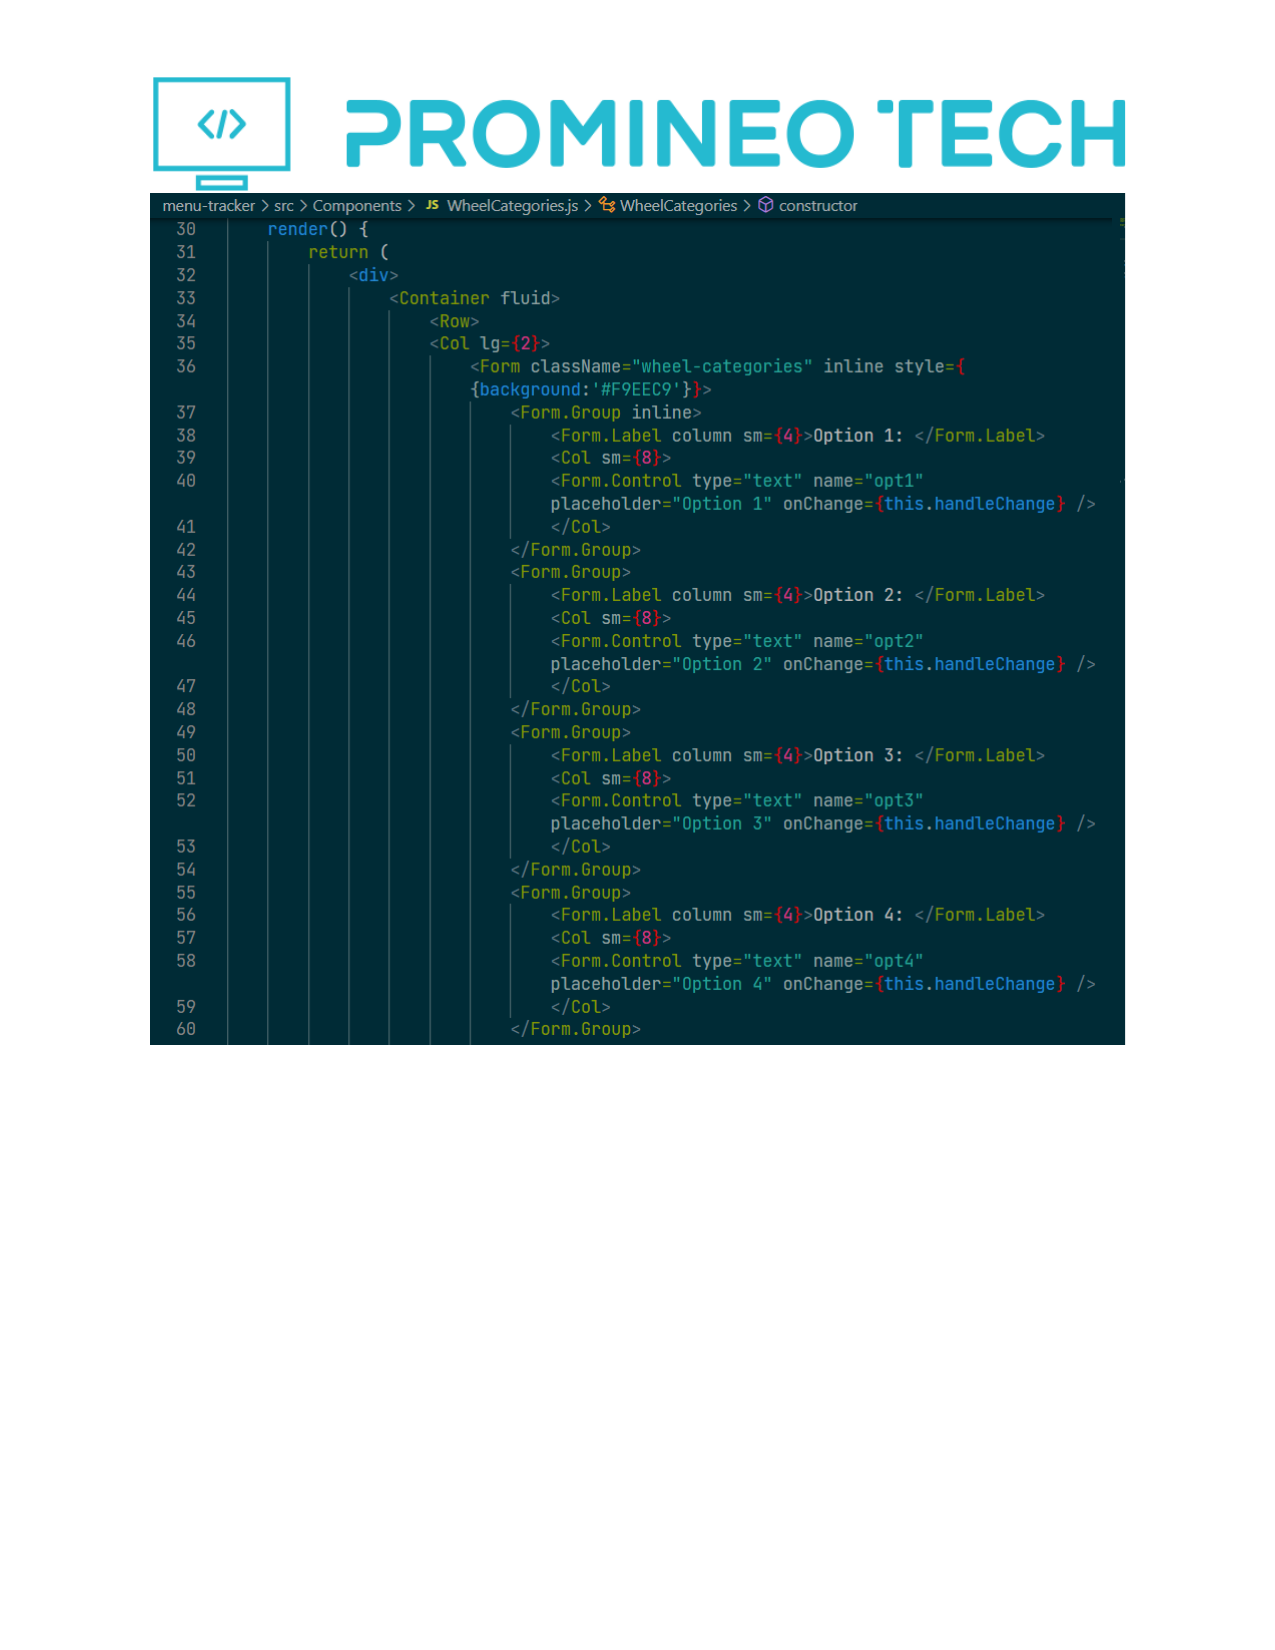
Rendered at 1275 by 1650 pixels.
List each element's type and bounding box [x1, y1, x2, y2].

picture [552, 980, 559, 992]
picture [855, 911, 873, 920]
picture [734, 363, 741, 372]
picture [936, 588, 943, 600]
picture [562, 931, 569, 943]
picture [956, 752, 974, 761]
picture [815, 797, 852, 806]
picture [634, 978, 640, 989]
picture [635, 817, 640, 829]
picture [846, 752, 853, 761]
picture [633, 477, 640, 486]
picture [572, 726, 579, 738]
picture [643, 794, 650, 806]
picture [572, 797, 579, 806]
picture [592, 638, 600, 646]
picture [652, 908, 660, 920]
picture [552, 661, 559, 672]
picture [855, 478, 862, 484]
picture [612, 409, 620, 421]
picture [815, 588, 820, 600]
picture [188, 772, 195, 784]
picture [572, 886, 579, 898]
picture [460, 337, 469, 349]
picture [502, 292, 509, 304]
picture [643, 591, 650, 600]
picture [855, 432, 873, 441]
picture [602, 363, 609, 371]
picture [532, 365, 539, 372]
picture [693, 908, 701, 920]
picture [1021, 981, 1028, 989]
picture [734, 478, 741, 484]
picture [582, 1003, 589, 1012]
picture [652, 429, 660, 441]
picture [835, 429, 842, 441]
picture [581, 931, 590, 943]
picture [573, 383, 579, 394]
picture [190, 1000, 195, 1010]
picture [623, 477, 630, 486]
picture [757, 794, 761, 806]
picture [686, 817, 691, 829]
picture [622, 432, 630, 441]
picture [531, 863, 539, 875]
picture [582, 432, 600, 441]
picture [643, 432, 650, 441]
picture [643, 474, 650, 486]
picture [643, 954, 650, 966]
picture [1026, 429, 1034, 441]
picture [663, 957, 671, 966]
picture [855, 798, 862, 804]
picture [279, 226, 291, 234]
picture [714, 957, 721, 969]
picture [815, 817, 832, 829]
picture [714, 661, 721, 670]
picture [815, 957, 842, 966]
picture [572, 911, 579, 920]
picture [451, 295, 468, 304]
picture [715, 980, 721, 989]
picture [1020, 661, 1028, 669]
picture [582, 591, 589, 600]
picture [633, 638, 640, 647]
picture [784, 749, 792, 761]
picture [187, 727, 195, 735]
picture [825, 661, 832, 670]
picture [562, 908, 569, 920]
picture [179, 292, 185, 304]
picture [996, 817, 1003, 829]
picture [795, 587, 802, 603]
picture [886, 638, 893, 649]
picture [491, 363, 519, 372]
picture [714, 820, 722, 829]
picture [936, 818, 953, 829]
picture [663, 363, 670, 370]
picture [886, 797, 893, 809]
picture [714, 477, 721, 489]
picture [473, 382, 478, 397]
picture [612, 635, 619, 647]
picture [750, 591, 771, 600]
picture [592, 568, 609, 577]
picture [562, 817, 570, 829]
picture [724, 957, 731, 966]
picture [886, 908, 893, 920]
picture [875, 815, 883, 832]
picture [441, 315, 449, 327]
picture [360, 249, 367, 258]
picture [941, 661, 947, 669]
picture [775, 747, 782, 764]
picture [986, 981, 993, 989]
picture [734, 820, 741, 829]
picture [552, 1025, 570, 1034]
picture [562, 977, 569, 989]
picture [673, 911, 679, 920]
picture [634, 497, 640, 509]
picture [704, 978, 711, 987]
picture [188, 340, 195, 349]
picture [633, 957, 640, 966]
picture [613, 661, 620, 670]
picture [957, 359, 963, 375]
picture [936, 749, 943, 761]
picture [654, 797, 660, 806]
picture [481, 383, 488, 395]
picture [531, 568, 539, 577]
picture [301, 200, 307, 211]
picture [765, 477, 771, 486]
picture [865, 501, 872, 507]
picture [623, 1025, 630, 1037]
picture [996, 908, 1024, 920]
picture [178, 934, 185, 943]
picture [622, 591, 630, 600]
picture [694, 474, 701, 486]
picture [613, 588, 619, 600]
picture [875, 656, 883, 672]
picture [189, 429, 195, 436]
picture [633, 797, 640, 806]
picture [784, 588, 792, 600]
picture [542, 292, 549, 304]
picture [178, 708, 185, 714]
picture [178, 617, 185, 623]
picture [179, 315, 185, 327]
picture [633, 749, 640, 761]
picture [835, 820, 842, 829]
picture [784, 908, 792, 920]
picture [683, 360, 691, 372]
picture [188, 868, 195, 875]
picture [654, 638, 660, 646]
picture [686, 384, 690, 395]
picture [178, 797, 185, 806]
picture [603, 658, 609, 669]
picture [430, 292, 438, 304]
picture [295, 226, 301, 234]
picture [591, 520, 600, 532]
picture [188, 269, 195, 281]
picture [653, 820, 659, 829]
picture [721, 591, 731, 600]
picture [572, 1000, 579, 1012]
picture [745, 752, 771, 761]
picture [582, 889, 609, 898]
picture [705, 639, 710, 649]
picture [440, 295, 448, 304]
picture [343, 204, 351, 214]
picture [946, 591, 953, 600]
picture [524, 295, 529, 304]
picture [531, 409, 539, 418]
picture [150, 75, 1125, 192]
picture [694, 954, 700, 966]
picture [1012, 981, 1018, 989]
picture [976, 817, 982, 829]
picture [865, 981, 872, 987]
picture [694, 794, 701, 806]
picture [775, 363, 782, 372]
picture [623, 957, 630, 966]
picture [795, 747, 802, 764]
picture [865, 821, 872, 827]
picture [187, 453, 195, 460]
picture [178, 636, 191, 646]
picture [876, 957, 883, 966]
picture [745, 432, 771, 441]
picture [686, 499, 691, 509]
picture [592, 591, 600, 600]
picture [572, 934, 579, 943]
picture [582, 843, 589, 852]
picture [842, 957, 852, 966]
picture [686, 752, 691, 761]
picture [178, 775, 185, 784]
picture [672, 794, 681, 806]
picture [855, 591, 873, 600]
picture [654, 930, 660, 946]
picture [855, 500, 862, 509]
picture [1026, 908, 1034, 920]
picture [623, 797, 630, 806]
picture [845, 820, 852, 832]
picture [775, 427, 782, 444]
picture [612, 474, 619, 486]
picture [521, 565, 529, 577]
picture [987, 749, 994, 761]
picture [511, 383, 518, 395]
picture [541, 706, 549, 715]
picture [613, 749, 620, 761]
picture [784, 817, 810, 829]
picture [533, 386, 539, 394]
picture [784, 474, 792, 486]
picture [188, 246, 195, 258]
picture [694, 661, 699, 672]
picture [582, 683, 589, 692]
picture [427, 201, 438, 209]
picture [996, 429, 1024, 441]
picture [956, 591, 974, 600]
picture [572, 565, 579, 577]
picture [615, 820, 620, 829]
picture [865, 662, 872, 668]
picture [582, 1022, 589, 1034]
picture [1058, 816, 1064, 832]
picture [179, 246, 185, 255]
picture [1042, 500, 1054, 510]
picture [786, 499, 811, 509]
picture [150, 219, 1111, 237]
picture [765, 797, 771, 806]
picture [623, 935, 630, 941]
picture [178, 594, 185, 600]
picture [582, 797, 600, 806]
picture [604, 934, 619, 943]
picture [593, 363, 599, 372]
picture [941, 501, 953, 509]
picture [592, 957, 600, 966]
picture [562, 794, 569, 806]
picture [734, 500, 741, 509]
picture [724, 797, 731, 806]
picture [189, 703, 195, 710]
picture [918, 363, 923, 375]
picture [609, 202, 614, 212]
picture [765, 957, 771, 966]
picture [592, 706, 619, 715]
picture [451, 340, 458, 349]
picture [582, 568, 589, 577]
picture [654, 957, 660, 966]
picture [562, 954, 569, 966]
picture [643, 911, 650, 920]
picture [785, 635, 790, 645]
picture [544, 386, 553, 395]
picture [518, 886, 529, 898]
picture [694, 382, 700, 398]
picture [673, 432, 680, 441]
picture [492, 340, 499, 352]
picture [541, 866, 549, 875]
picture [552, 363, 559, 372]
picture [664, 409, 680, 418]
picture [183, 1024, 190, 1034]
picture [572, 752, 579, 761]
picture [745, 363, 751, 375]
picture [1032, 501, 1038, 509]
picture [634, 771, 640, 779]
picture [179, 360, 193, 372]
picture [785, 954, 792, 966]
picture [976, 497, 980, 509]
picture [755, 982, 761, 989]
picture [187, 406, 195, 413]
picture [896, 474, 903, 484]
picture [178, 749, 195, 761]
picture [582, 543, 589, 555]
picture [320, 249, 327, 258]
picture [615, 500, 620, 509]
picture [1058, 496, 1064, 512]
picture [340, 249, 347, 258]
picture [815, 908, 822, 920]
picture [533, 295, 540, 304]
picture [1032, 661, 1038, 669]
picture [693, 429, 701, 441]
picture [896, 956, 903, 966]
picture [704, 911, 721, 920]
picture [591, 840, 600, 852]
picture [815, 429, 822, 441]
picture [956, 432, 974, 441]
picture [755, 497, 762, 509]
picture [956, 820, 963, 829]
picture [726, 661, 731, 670]
picture [188, 319, 195, 326]
picture [531, 1022, 539, 1034]
picture [532, 335, 539, 352]
picture [622, 752, 630, 761]
picture [936, 429, 943, 441]
picture [552, 820, 559, 832]
picture [725, 821, 731, 829]
picture [179, 269, 185, 278]
picture [704, 797, 711, 809]
picture [936, 908, 943, 920]
picture [178, 548, 185, 555]
picture [686, 432, 691, 441]
picture [1058, 657, 1064, 672]
picture [775, 587, 782, 603]
picture [1026, 749, 1034, 761]
picture [552, 546, 570, 555]
picture [886, 749, 893, 761]
picture [765, 638, 771, 645]
picture [331, 224, 335, 236]
picture [643, 409, 649, 417]
picture [593, 500, 599, 508]
picture [856, 363, 863, 372]
picture [592, 866, 619, 875]
picture [791, 658, 812, 670]
picture [634, 409, 640, 418]
picture [572, 520, 579, 532]
picture [643, 383, 650, 395]
picture [453, 201, 460, 210]
picture [582, 752, 600, 761]
picture [441, 337, 448, 349]
picture [593, 820, 599, 829]
picture [846, 432, 853, 441]
picture [876, 797, 883, 806]
picture [956, 911, 974, 920]
picture [897, 796, 903, 803]
picture [936, 363, 943, 372]
picture [603, 497, 609, 509]
picture [541, 546, 549, 555]
picture [350, 249, 357, 258]
picture [582, 611, 586, 623]
picture [941, 981, 947, 989]
picture [310, 226, 317, 233]
picture [612, 568, 620, 580]
picture [562, 429, 569, 441]
picture [655, 612, 660, 624]
picture [592, 911, 600, 920]
picture [684, 409, 691, 418]
picture [592, 546, 619, 555]
picture [188, 565, 195, 577]
picture [1032, 981, 1038, 989]
picture [572, 680, 579, 692]
picture [613, 429, 620, 441]
picture [574, 661, 579, 670]
picture [820, 980, 832, 989]
picture [659, 200, 666, 210]
picture [946, 752, 953, 761]
picture [572, 775, 579, 784]
picture [562, 474, 569, 486]
picture [895, 817, 902, 829]
picture [987, 429, 994, 441]
picture [603, 454, 619, 463]
picture [178, 685, 185, 691]
picture [704, 432, 721, 441]
picture [178, 731, 185, 737]
picture [1042, 661, 1054, 670]
picture [946, 911, 953, 920]
picture [835, 908, 842, 920]
picture [643, 635, 649, 647]
picture [622, 911, 630, 920]
picture [654, 450, 660, 466]
picture [581, 772, 590, 784]
picture [721, 432, 731, 441]
picture [653, 500, 659, 509]
picture [542, 360, 549, 372]
picture [987, 588, 993, 600]
picture [380, 272, 387, 280]
picture [179, 410, 185, 418]
picture [582, 638, 589, 647]
picture [721, 911, 731, 920]
picture [896, 363, 903, 372]
picture [886, 817, 891, 829]
picture [755, 363, 771, 372]
picture [704, 658, 710, 668]
picture [572, 591, 579, 600]
picture [542, 729, 559, 738]
picture [612, 729, 620, 741]
picture [845, 500, 852, 512]
picture [531, 889, 539, 898]
picture [725, 500, 731, 508]
picture [582, 911, 589, 920]
picture [654, 771, 660, 787]
picture [704, 497, 711, 507]
picture [886, 477, 893, 489]
picture [946, 432, 953, 441]
picture [178, 571, 185, 577]
picture [582, 863, 589, 875]
picture [775, 907, 782, 923]
picture [825, 911, 832, 923]
picture [825, 432, 832, 444]
picture [672, 474, 680, 486]
picture [754, 474, 762, 486]
picture [613, 908, 620, 920]
picture [673, 752, 680, 761]
picture [755, 817, 761, 829]
picture [562, 749, 569, 761]
picture [643, 752, 650, 759]
picture [734, 798, 741, 804]
picture [643, 500, 650, 507]
picture [512, 335, 519, 352]
picture [724, 638, 731, 645]
picture [878, 639, 883, 647]
picture [986, 820, 993, 829]
picture [734, 958, 741, 964]
picture [1006, 817, 1048, 830]
picture [835, 363, 842, 372]
picture [531, 703, 539, 715]
picture [518, 406, 529, 418]
picture [694, 588, 698, 600]
picture [236, 200, 240, 210]
picture [907, 474, 913, 486]
picture [825, 363, 833, 372]
picture [926, 360, 934, 372]
picture [694, 501, 701, 512]
picture [633, 658, 640, 669]
picture [491, 386, 498, 395]
picture [644, 364, 650, 372]
picture [987, 908, 994, 920]
picture [787, 979, 811, 989]
picture [815, 497, 832, 509]
picture [784, 982, 791, 989]
picture [663, 477, 671, 486]
picture [572, 638, 579, 647]
picture [672, 954, 680, 966]
picture [845, 661, 852, 673]
picture [592, 1025, 599, 1034]
picture [896, 637, 902, 645]
picture [592, 1000, 599, 1012]
picture [633, 908, 640, 920]
picture [593, 661, 599, 668]
picture [825, 752, 832, 764]
picture [178, 866, 185, 875]
picture [704, 752, 731, 761]
picture [653, 749, 661, 761]
picture [582, 477, 589, 486]
picture [663, 797, 671, 806]
picture [562, 772, 569, 784]
picture [763, 203, 769, 212]
picture [644, 776, 650, 784]
picture [1011, 661, 1018, 669]
picture [643, 453, 650, 463]
picture [563, 386, 569, 394]
picture [400, 292, 428, 304]
picture [179, 433, 185, 441]
picture [827, 638, 839, 647]
picture [187, 931, 195, 941]
picture [582, 360, 589, 372]
picture [552, 500, 559, 512]
picture [552, 706, 570, 715]
picture [485, 200, 489, 210]
picture [986, 661, 993, 669]
picture [845, 360, 853, 372]
picture [310, 249, 317, 258]
picture [581, 451, 590, 463]
picture [562, 497, 570, 509]
picture [613, 363, 619, 372]
picture [623, 866, 630, 878]
picture [654, 477, 660, 486]
picture [592, 477, 600, 486]
picture [996, 749, 1024, 761]
picture [522, 337, 529, 349]
picture [795, 907, 802, 923]
picture [705, 957, 711, 968]
picture [786, 794, 792, 804]
picture [684, 591, 691, 599]
picture [906, 360, 913, 372]
picture [948, 981, 953, 989]
picture [572, 957, 579, 966]
picture [835, 589, 842, 600]
picture [521, 386, 529, 398]
picture [178, 843, 185, 852]
picture [179, 341, 185, 349]
picture [724, 360, 731, 372]
picture [623, 706, 630, 718]
picture [623, 546, 630, 558]
picture [842, 638, 852, 646]
picture [189, 292, 195, 301]
picture [541, 1025, 549, 1034]
picture [724, 477, 731, 486]
picture [966, 817, 973, 829]
picture [906, 960, 913, 966]
picture [612, 954, 619, 966]
picture [876, 363, 883, 372]
picture [866, 363, 873, 372]
picture [643, 661, 650, 668]
picture [519, 726, 529, 738]
picture [178, 525, 185, 532]
picture [653, 661, 660, 669]
picture [875, 496, 883, 512]
picture [582, 661, 588, 668]
picture [825, 591, 830, 603]
picture [531, 543, 539, 555]
picture [613, 980, 620, 989]
picture [734, 980, 741, 989]
picture [481, 295, 489, 304]
picture [1026, 588, 1034, 600]
picture [542, 889, 559, 898]
picture [572, 432, 579, 441]
picture [178, 474, 195, 486]
picture [582, 703, 589, 715]
picture [573, 820, 579, 829]
picture [696, 635, 700, 647]
picture [886, 429, 893, 441]
picture [382, 245, 387, 260]
picture [542, 409, 559, 418]
picture [757, 954, 761, 966]
picture [188, 889, 195, 898]
picture [582, 502, 589, 509]
picture [855, 820, 862, 829]
picture [673, 635, 680, 647]
picture [633, 588, 640, 600]
picture [451, 318, 469, 327]
picture [855, 752, 873, 761]
picture [599, 197, 606, 210]
picture [906, 820, 912, 829]
picture [604, 775, 619, 784]
picture [572, 477, 579, 486]
picture [855, 661, 862, 668]
picture [593, 980, 599, 988]
picture [653, 406, 661, 418]
picture [887, 498, 891, 509]
picture [715, 364, 721, 372]
picture [612, 794, 619, 806]
picture [835, 980, 841, 989]
picture [602, 1026, 619, 1034]
picture [582, 729, 609, 738]
picture [633, 383, 640, 395]
picture [562, 451, 569, 463]
picture [686, 911, 691, 920]
picture [481, 360, 488, 372]
picture [815, 477, 852, 486]
picture [572, 980, 579, 989]
picture [189, 954, 195, 961]
picture [187, 680, 195, 685]
picture [876, 477, 883, 486]
picture [855, 958, 862, 964]
picture [572, 840, 579, 852]
picture [855, 980, 862, 989]
picture [784, 502, 791, 509]
picture [845, 980, 852, 992]
picture [582, 523, 589, 532]
picture [582, 409, 609, 418]
picture [815, 978, 821, 989]
picture [178, 889, 185, 898]
picture [572, 500, 579, 509]
picture [705, 477, 711, 489]
picture [189, 520, 194, 532]
picture [582, 957, 589, 966]
picture [714, 797, 721, 809]
picture [531, 729, 539, 738]
picture [330, 246, 337, 258]
picture [572, 406, 579, 418]
picture [460, 200, 465, 210]
picture [704, 817, 711, 827]
picture [562, 635, 569, 646]
picture [178, 911, 193, 920]
picture [1042, 981, 1054, 990]
picture [623, 638, 630, 647]
picture [592, 680, 600, 692]
picture [694, 820, 701, 832]
picture [815, 658, 822, 670]
picture [188, 594, 195, 600]
picture [996, 588, 1024, 600]
picture [471, 295, 478, 304]
picture [784, 661, 791, 668]
picture [946, 364, 953, 370]
picture [784, 363, 792, 370]
picture [542, 568, 559, 577]
picture [1021, 501, 1028, 509]
picture [835, 749, 842, 761]
picture [603, 978, 609, 989]
picture [835, 500, 842, 509]
picture [179, 455, 185, 463]
picture [714, 500, 721, 509]
picture [846, 911, 853, 920]
picture [663, 638, 671, 647]
picture [572, 454, 579, 463]
picture [795, 428, 802, 444]
picture [784, 429, 792, 441]
picture [835, 661, 842, 670]
picture [634, 450, 640, 458]
picture [709, 591, 720, 600]
picture [562, 588, 569, 600]
picture [612, 889, 620, 901]
picture [886, 957, 893, 969]
picture [177, 1024, 182, 1032]
picture [726, 980, 731, 988]
picture [178, 1004, 185, 1010]
picture [603, 817, 609, 829]
picture [501, 386, 508, 395]
picture [875, 976, 883, 992]
picture [815, 749, 822, 761]
picture [653, 588, 660, 600]
picture [673, 363, 680, 370]
picture [582, 982, 588, 989]
picture [694, 749, 701, 761]
picture [189, 844, 195, 852]
picture [714, 638, 721, 649]
picture [633, 429, 640, 441]
picture [633, 930, 640, 938]
picture [986, 500, 993, 508]
picture [481, 337, 489, 349]
picture [745, 911, 771, 920]
picture [178, 957, 193, 966]
picture [1058, 976, 1064, 992]
picture [653, 360, 659, 372]
picture [1012, 501, 1018, 509]
picture [643, 820, 650, 827]
picture [552, 866, 570, 875]
